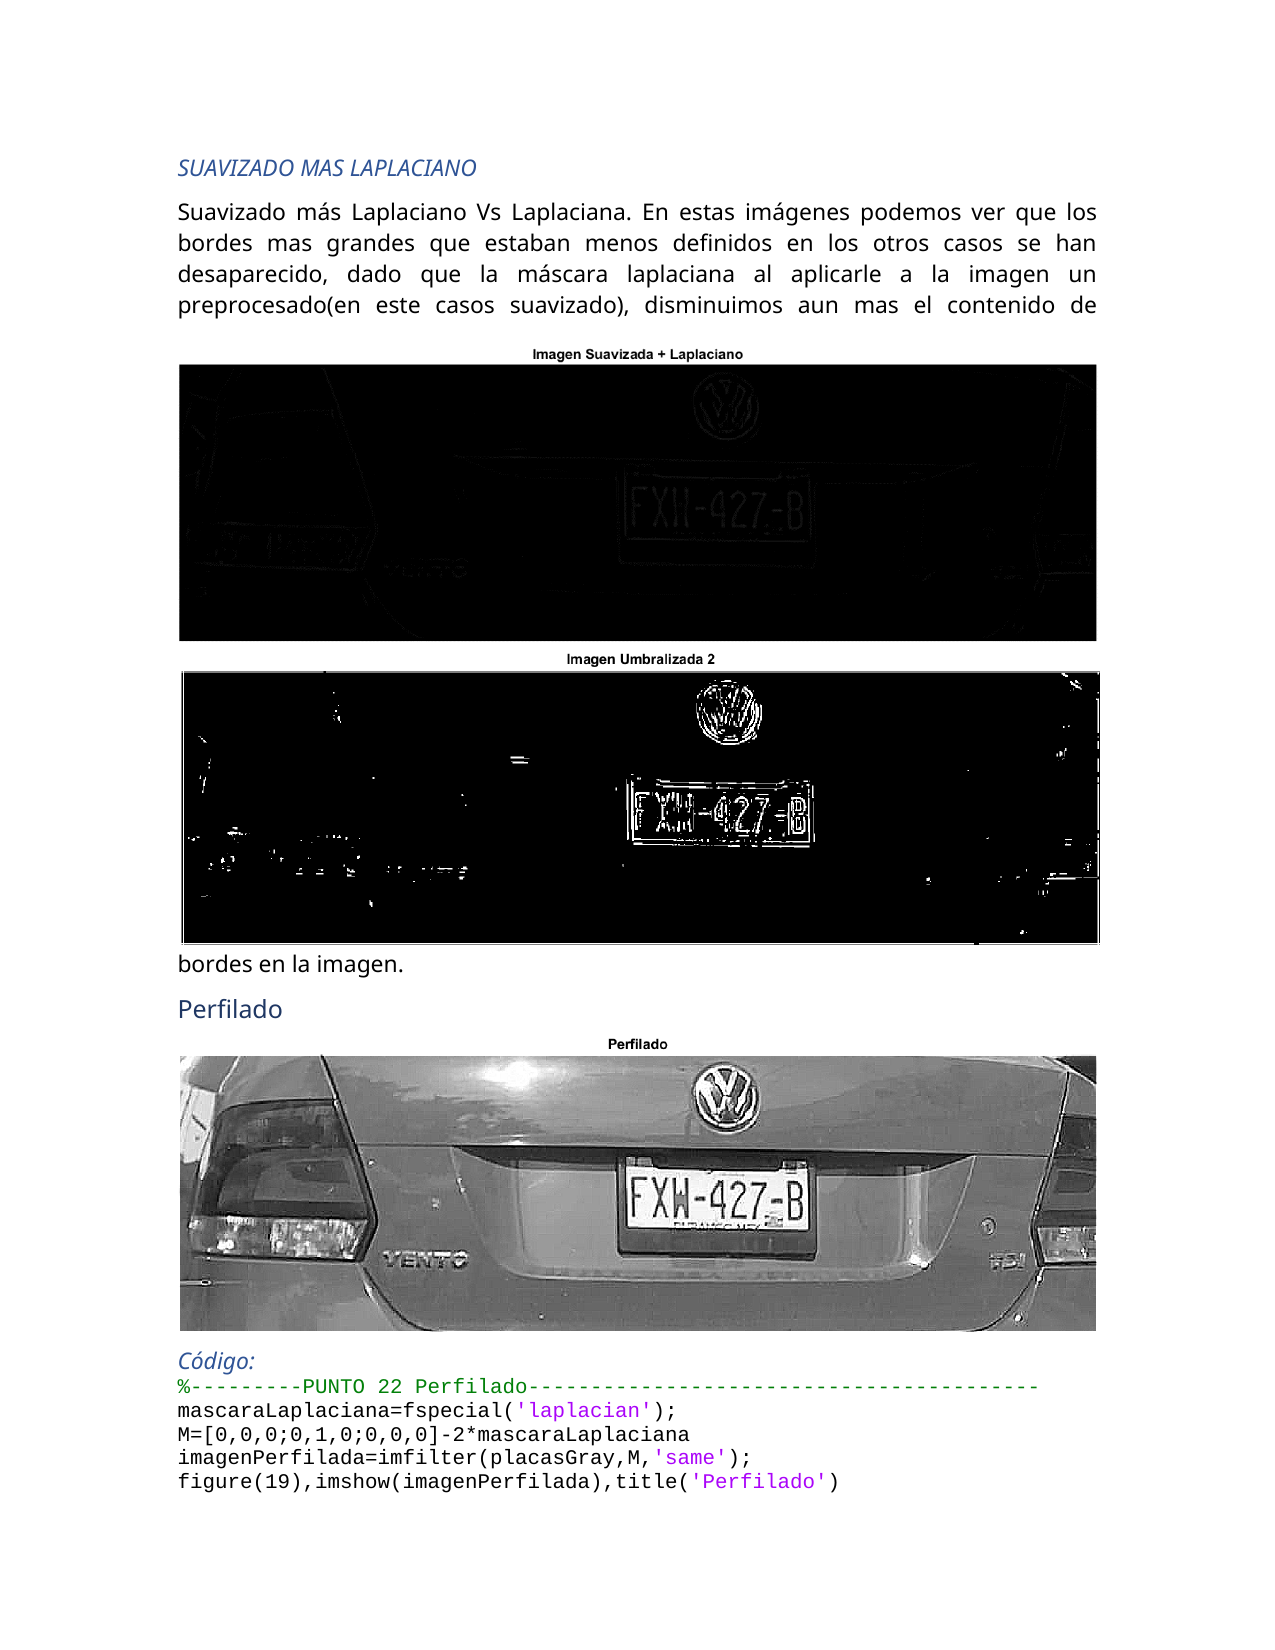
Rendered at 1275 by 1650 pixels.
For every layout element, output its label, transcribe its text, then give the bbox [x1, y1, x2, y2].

picture [177, 1038, 1098, 1333]
picture [180, 652, 1101, 946]
text mascaraLaplaciana=fspecial('laplacian'); [177, 1400, 1098, 1423]
picture [177, 347, 1098, 642]
subtitle Perfilado [177, 991, 1098, 1026]
text imagenPerfilada=imfilter(placasGray,M,'same'); [177, 1447, 1098, 1471]
subtitle SUAVIZADO MAS LAPLACIANO [177, 152, 1098, 183]
text %---------PUNTO 22 Perfilado----------------------------------------- [177, 1376, 1098, 1400]
text figure(19),imshow(imagenPerfilada),title('Perfilado') [177, 1471, 1098, 1494]
text Suavizado más Laplaciano Vs Laplaciana. En estas imágenes podemos ver que los bordes mas grandes que estaban menos definidos en los otros casos se han desaparecido, dado que la máscara laplaciana al aplicarle a la imagen un preprocesado(en este casos suavizado), disminuimos aun mas el contenido de bordes en la imagen. [177, 196, 1098, 347]
subtitle Código: [177, 1345, 1098, 1376]
text M=[0,0,0;0,1,0;0,0,0]-2*mascaraLaplaciana [177, 1423, 1098, 1447]
